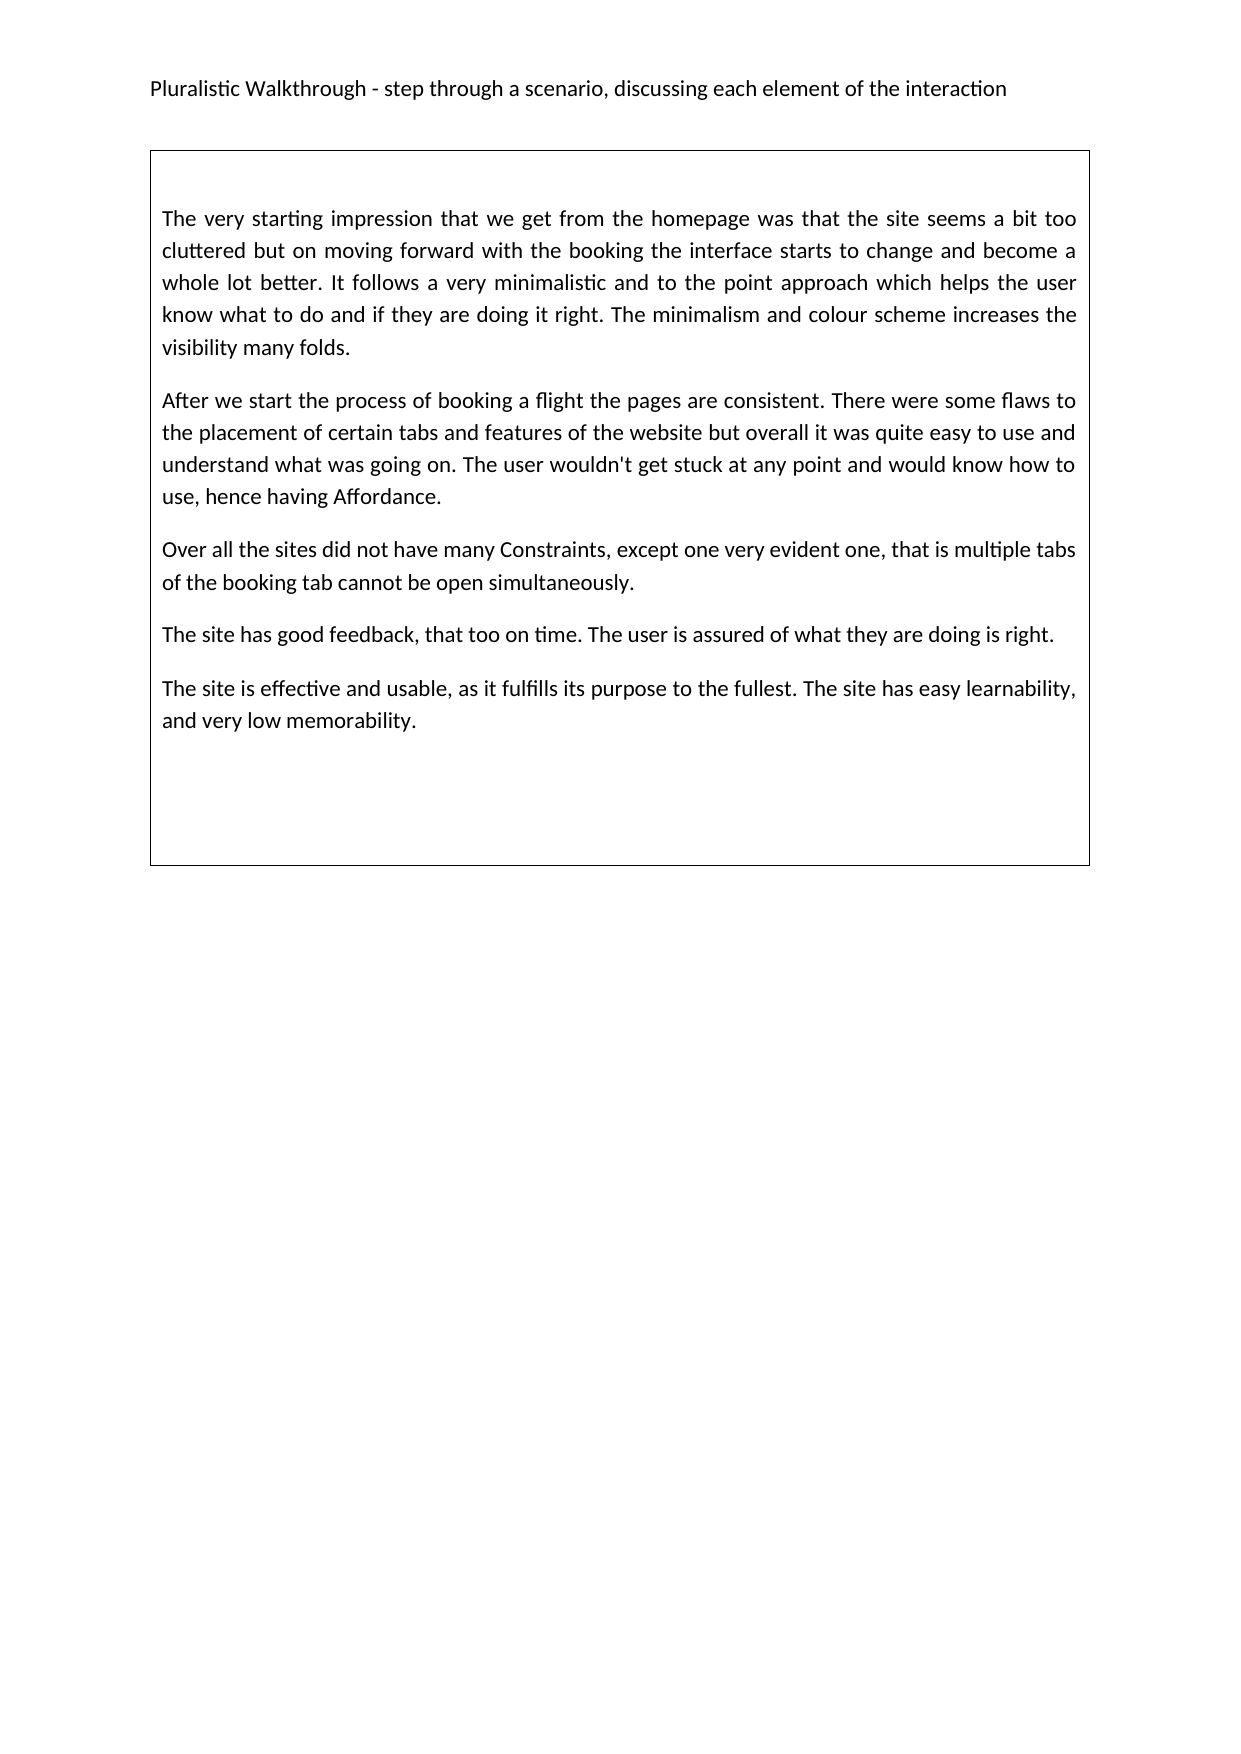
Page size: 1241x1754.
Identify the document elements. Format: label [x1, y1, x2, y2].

table_header [151, 151, 1089, 864]
